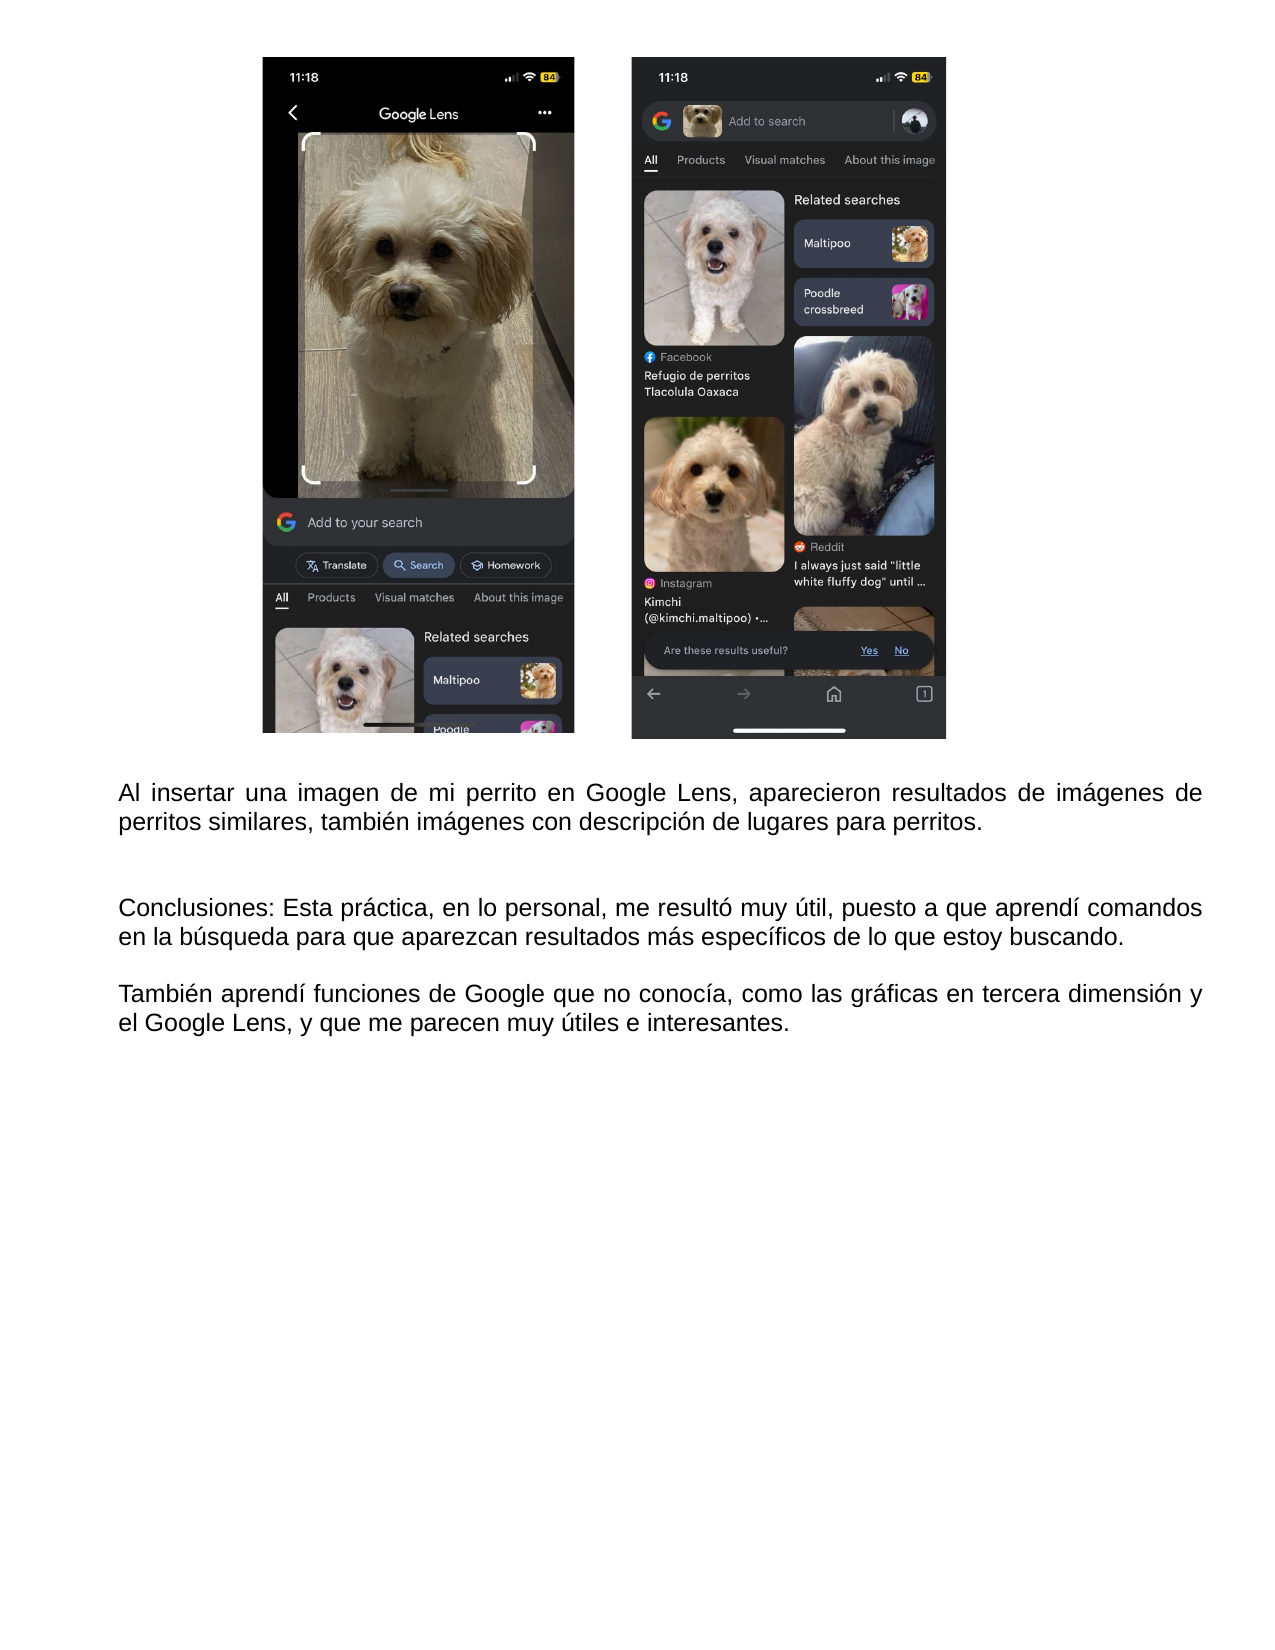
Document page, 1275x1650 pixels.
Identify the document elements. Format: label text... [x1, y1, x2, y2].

text Al insertar una imagen de mi perrito en Google Lens, aparecieron resultados de imágenes de perritos similares, también imágenes con descripción de lugares para perritos. [118, 778, 1205, 835]
picture [262, 57, 575, 733]
picture [631, 57, 947, 739]
text También aprendí funciones de Google que no conocía, como las gráficas en tercera dimensión y el Google Lens, y que me parecen muy útiles e interesantes. [118, 979, 1205, 1037]
text Conclusiones: Esta práctica, en lo personal, me resultó muy útil, puesto a que aprendí comandos en la búsqueda para que aparezcan resultados más específicos de lo que estoy buscando. [118, 893, 1205, 950]
